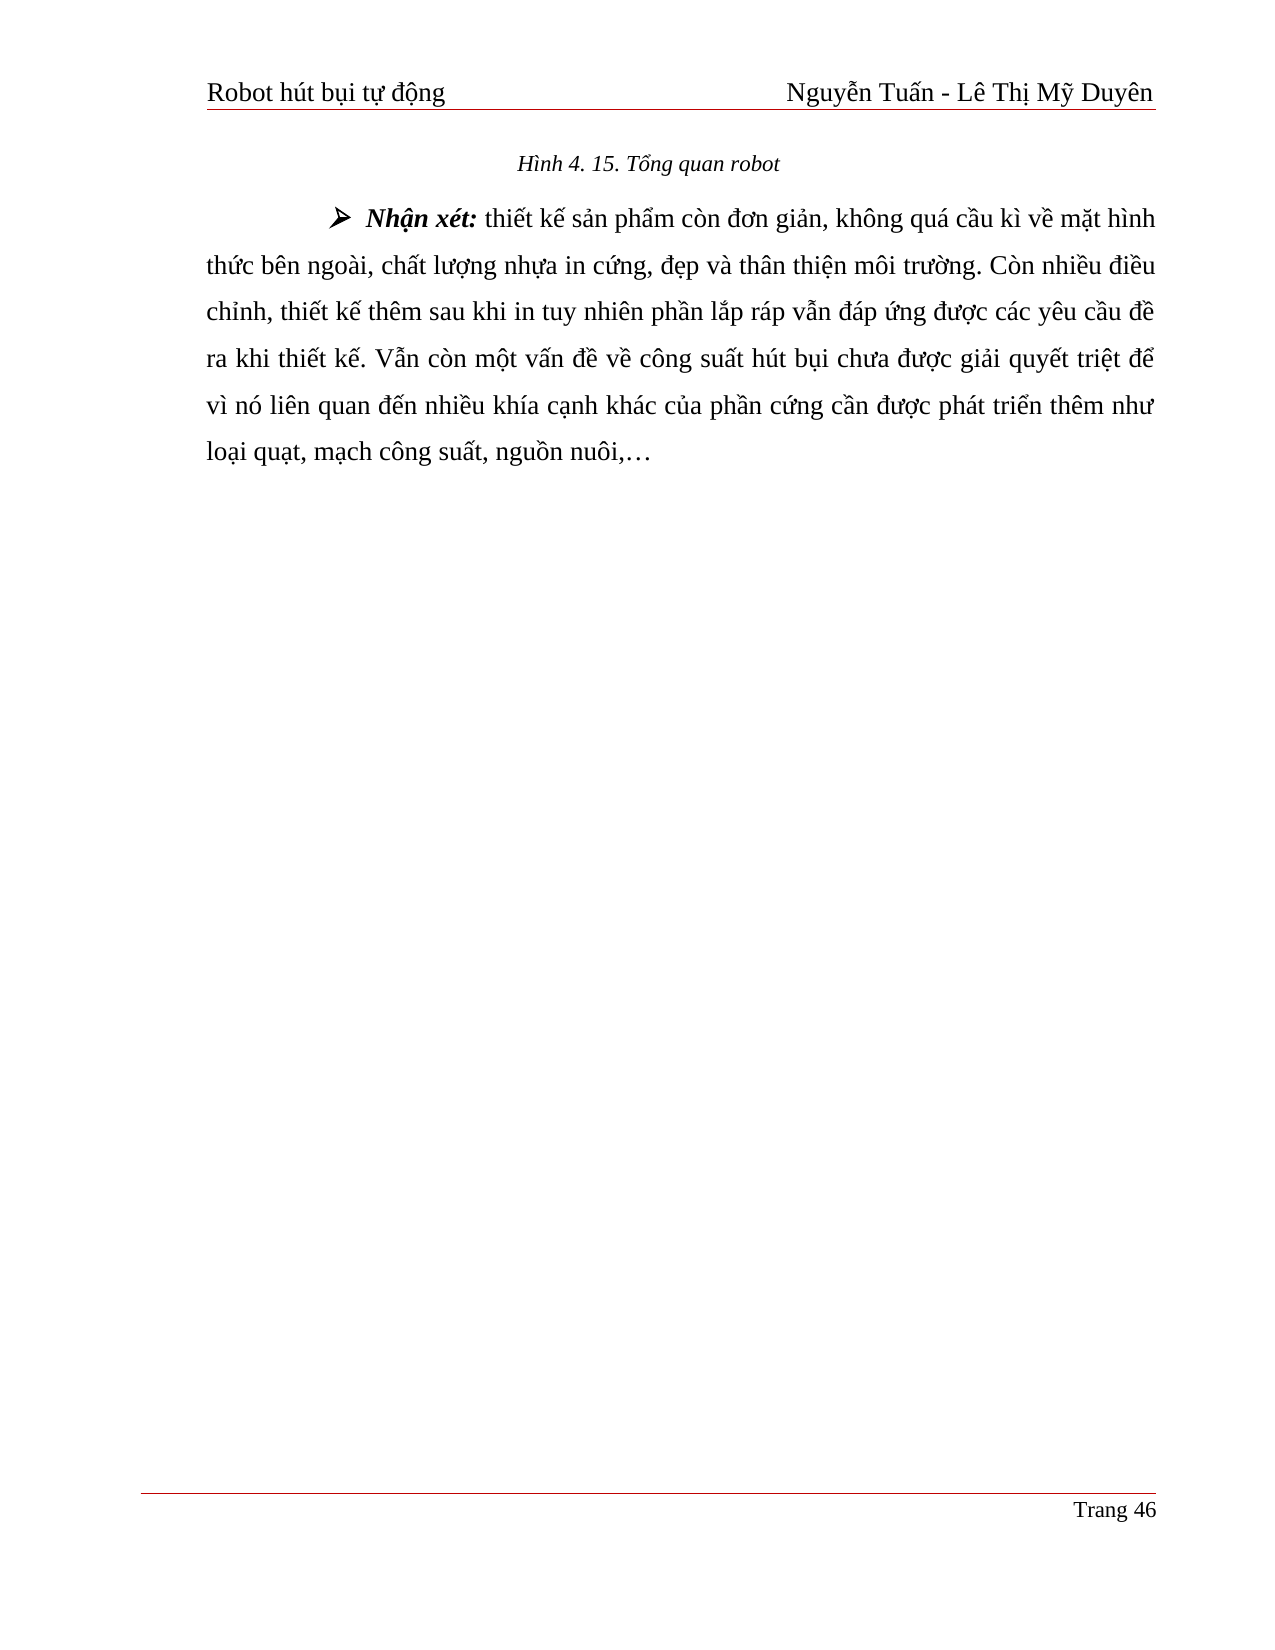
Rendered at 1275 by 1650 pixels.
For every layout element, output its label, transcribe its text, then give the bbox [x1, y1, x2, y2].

list Nhận xét: thiết kế sản phẩm còn đơn giản, không quá cầu kì về mặt hình thức bên ngoài, chất lượng nhựa in cứng, đẹp và thân thiện môi trường. Còn nhiều điều chỉnh, thiết kế thêm sau khi in tuy nhiên phần lắp ráp vẫn đáp ứng được các yêu cầu đề ra khi thiết kế. Vẫn còn một vấn đề về công suất hút bụi chưa được giải quyết triệt để vì nó liên quan đến nhiều khía cạnh khác của phần cứng cần được phát triển thêm như loại quạt, mạch công suất, nguồn nuôi,… [206, 202, 1156, 467]
text Hình 4. 15. Tổng quan robot [141, 150, 1156, 176]
